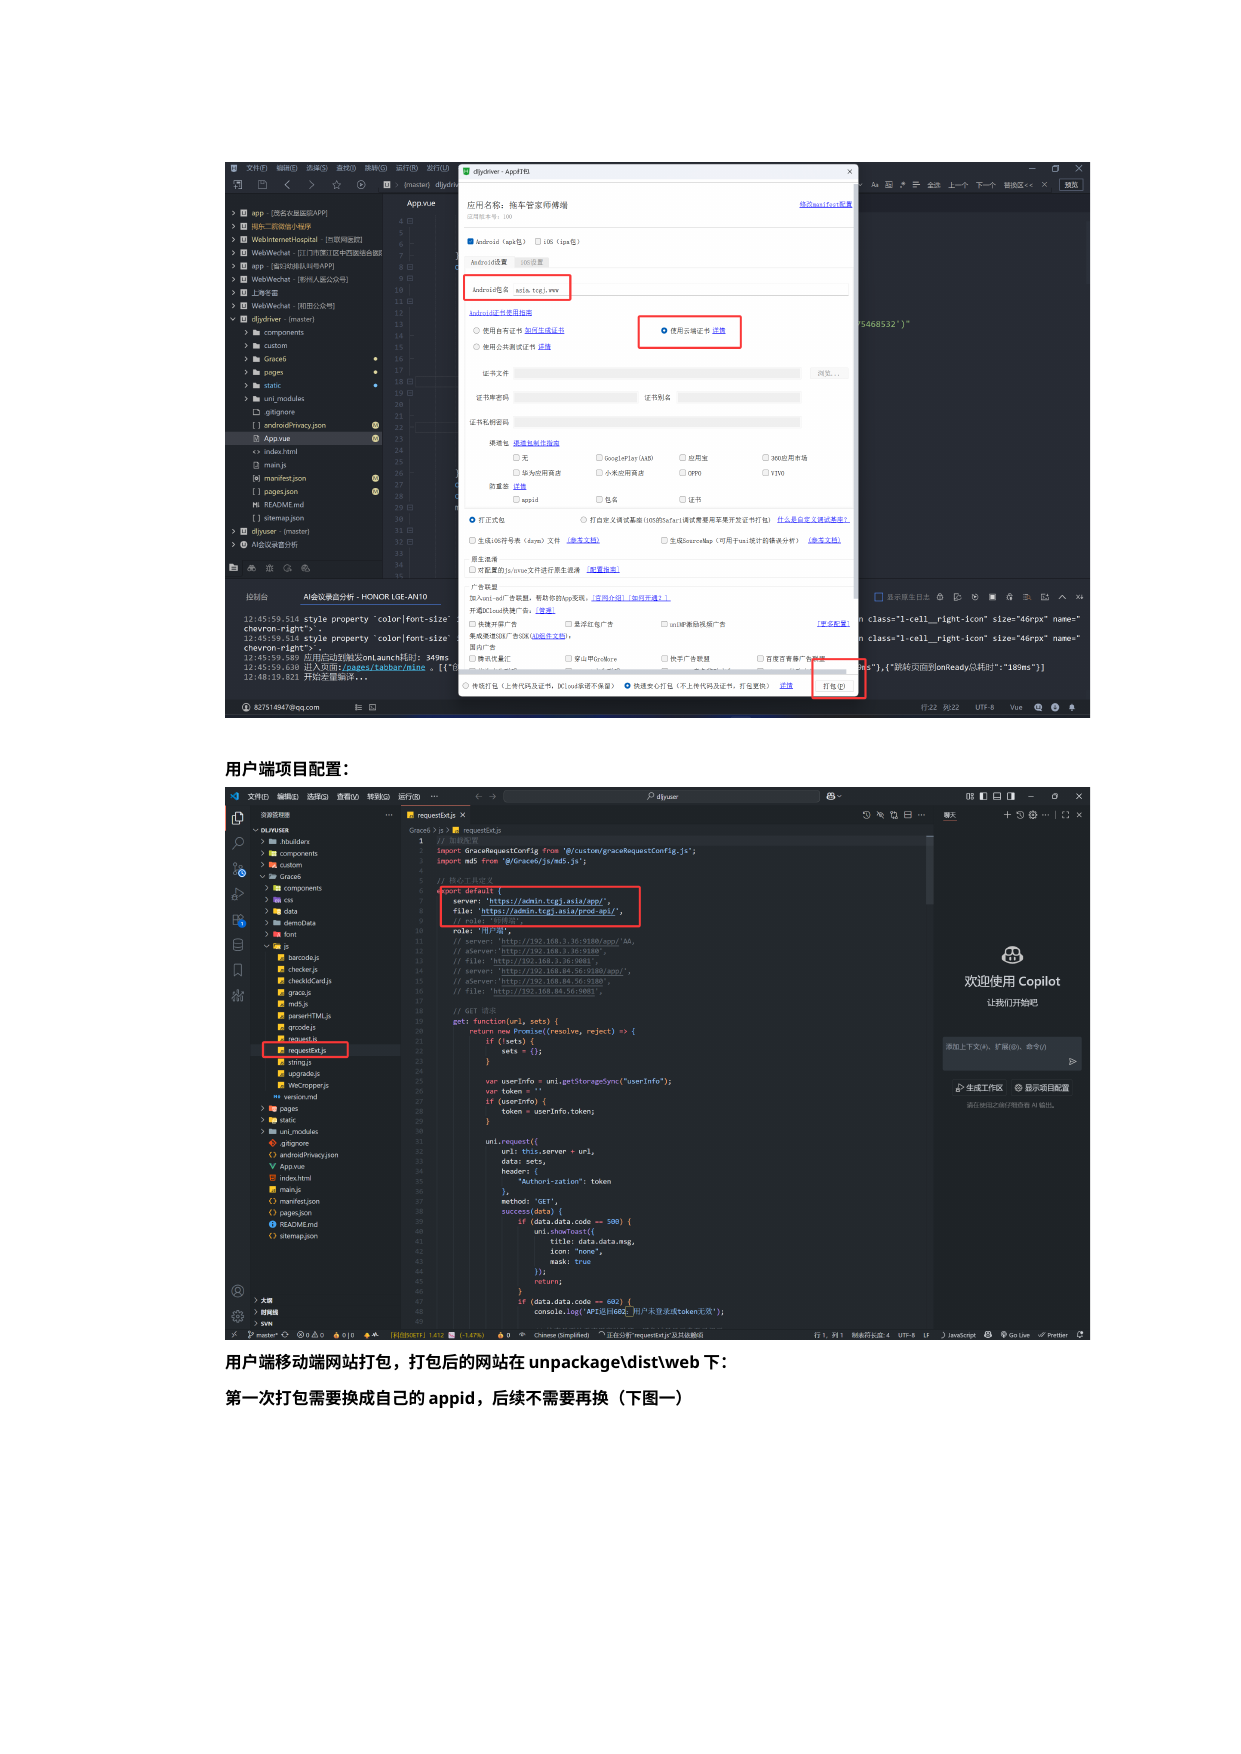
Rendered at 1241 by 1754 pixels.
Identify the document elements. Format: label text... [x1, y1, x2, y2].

picture [225, 787, 1091, 1340]
picture [225, 162, 1091, 718]
list 第一次打包需要换成自己的appid，后续不需要再换（下图一） [225, 1381, 1053, 1413]
list 用户端项目配置： [225, 752, 1053, 784]
list 用户端移动端网站打包，打包后的网站在unpackage\dist\web下： [225, 1345, 1053, 1377]
